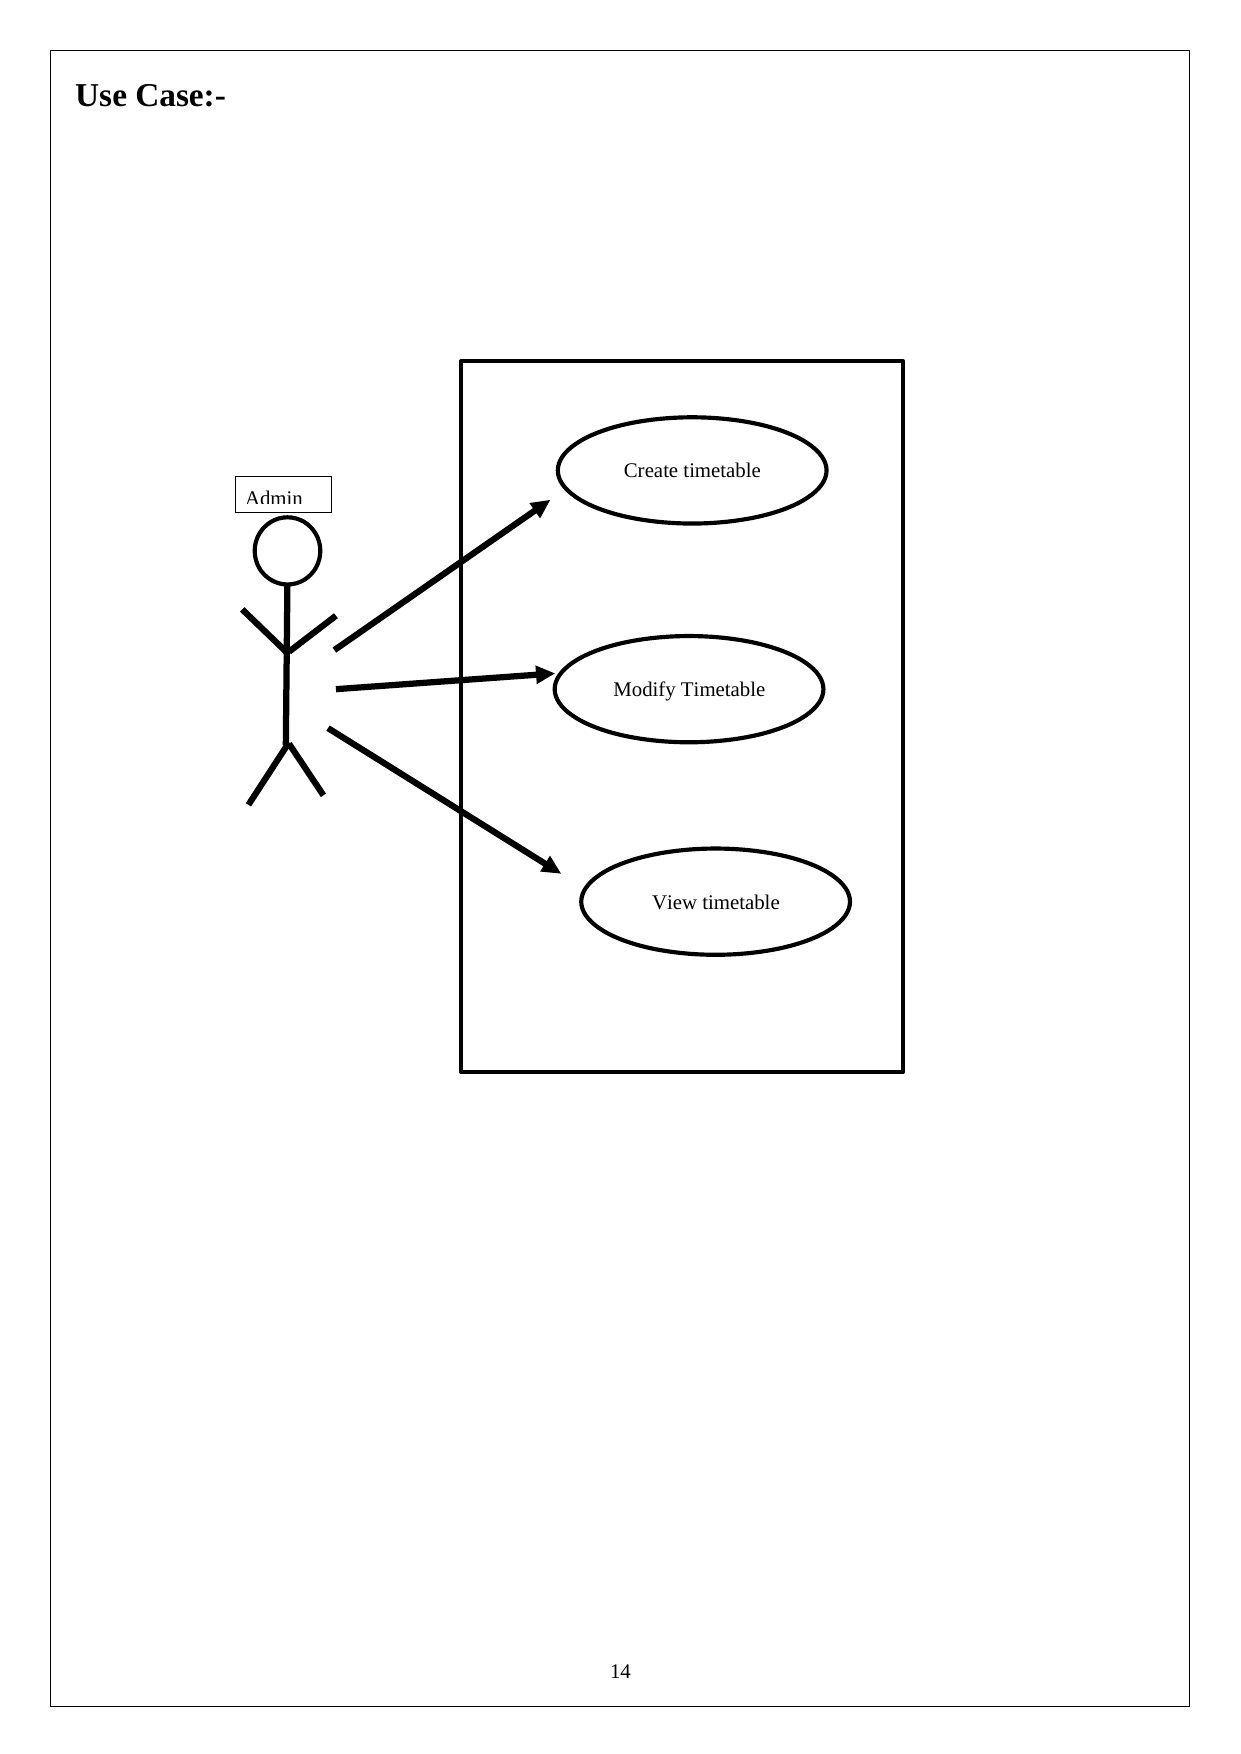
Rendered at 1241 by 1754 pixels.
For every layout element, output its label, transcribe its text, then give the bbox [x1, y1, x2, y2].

text Use Case:- [75, 75, 1165, 113]
